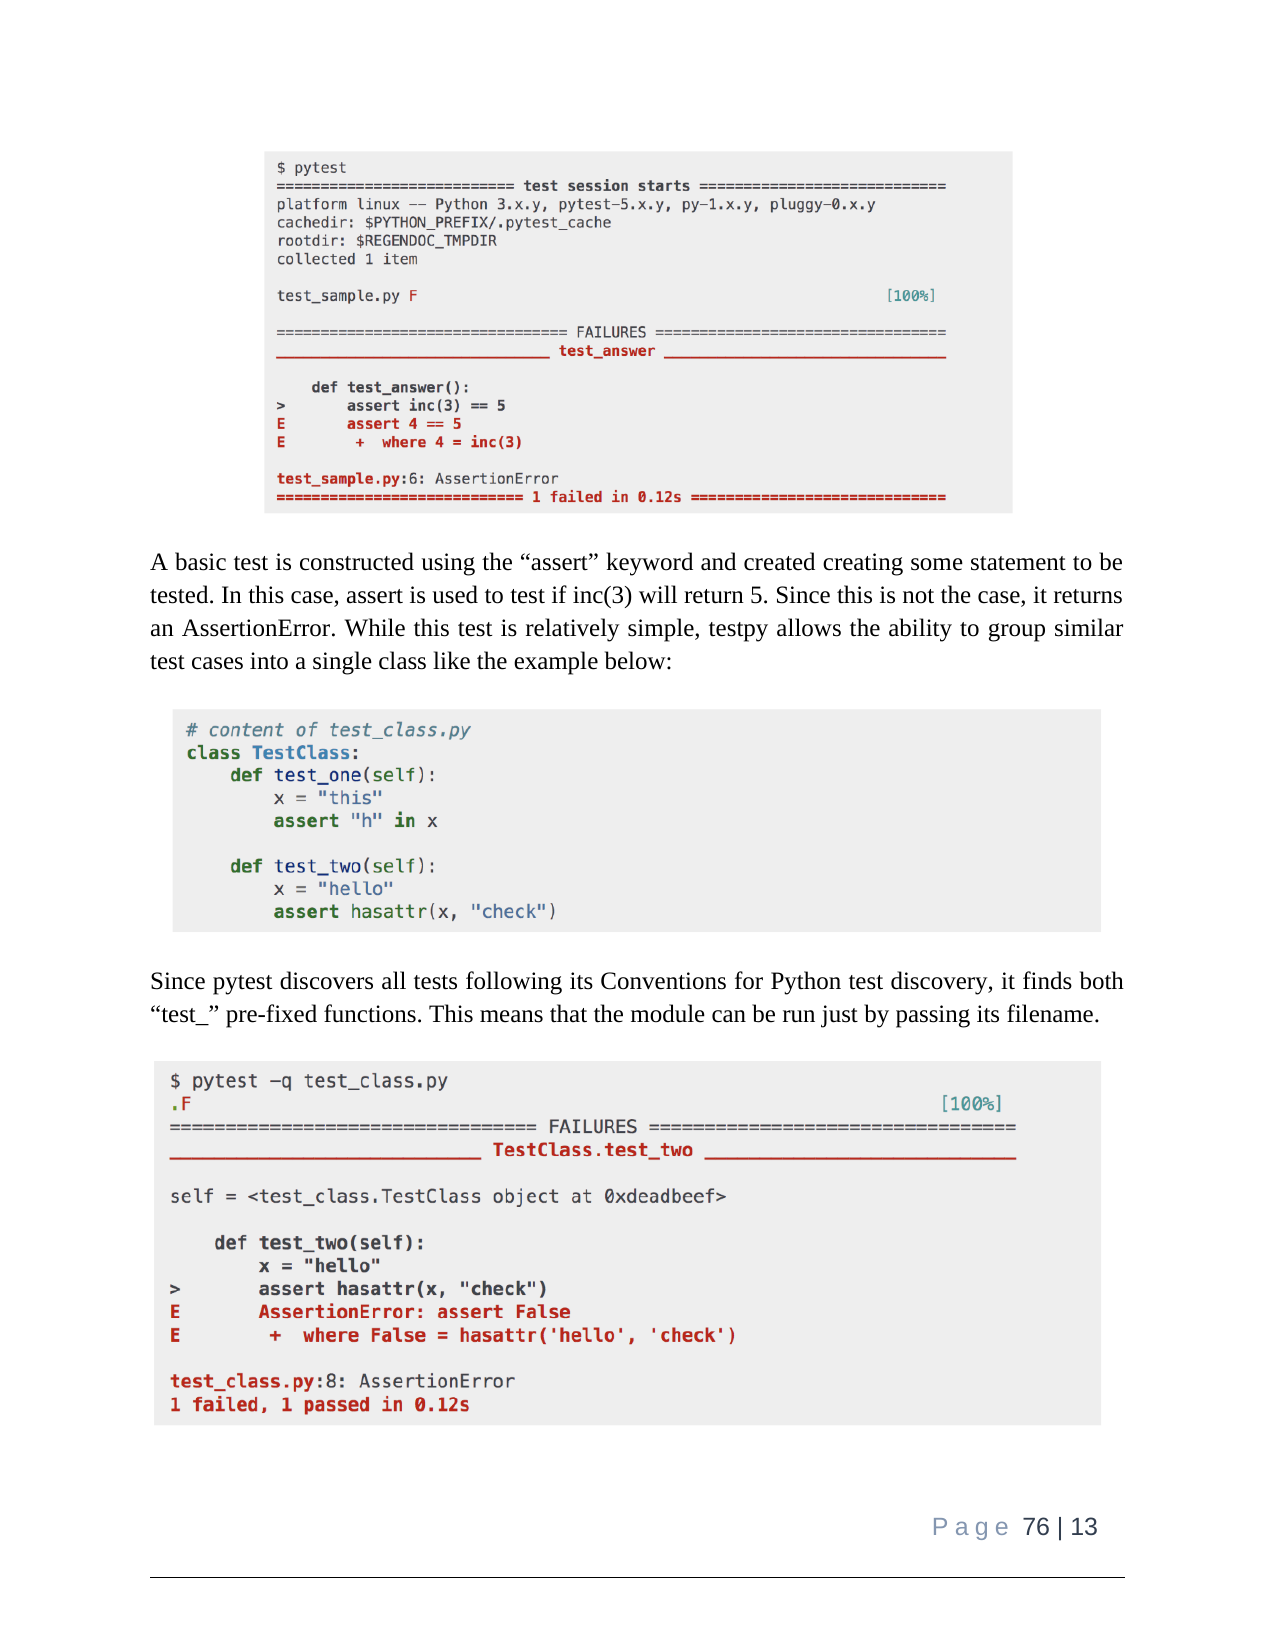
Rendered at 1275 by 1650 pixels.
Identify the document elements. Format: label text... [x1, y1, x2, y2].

picture [150, 1061, 1102, 1426]
text A basic test is constructed using the “assert” keyword and created creating some statement to be tested. In this case, assert is used to test if inc(3) will return 5. Since this is not the case, it returns an AssertionError. While this test is relatively simple, testpy allows the ability to group similar test cases into a single class like the example below: [150, 547, 1125, 675]
picture [172, 708, 1103, 934]
picture [262, 150, 1013, 514]
text Since pytest discovers all tests following its Conventions for Python test discovery, it finds both “test_” pre-fixed functions. This means that the module can be run just by passing its filename. [150, 966, 1125, 1028]
